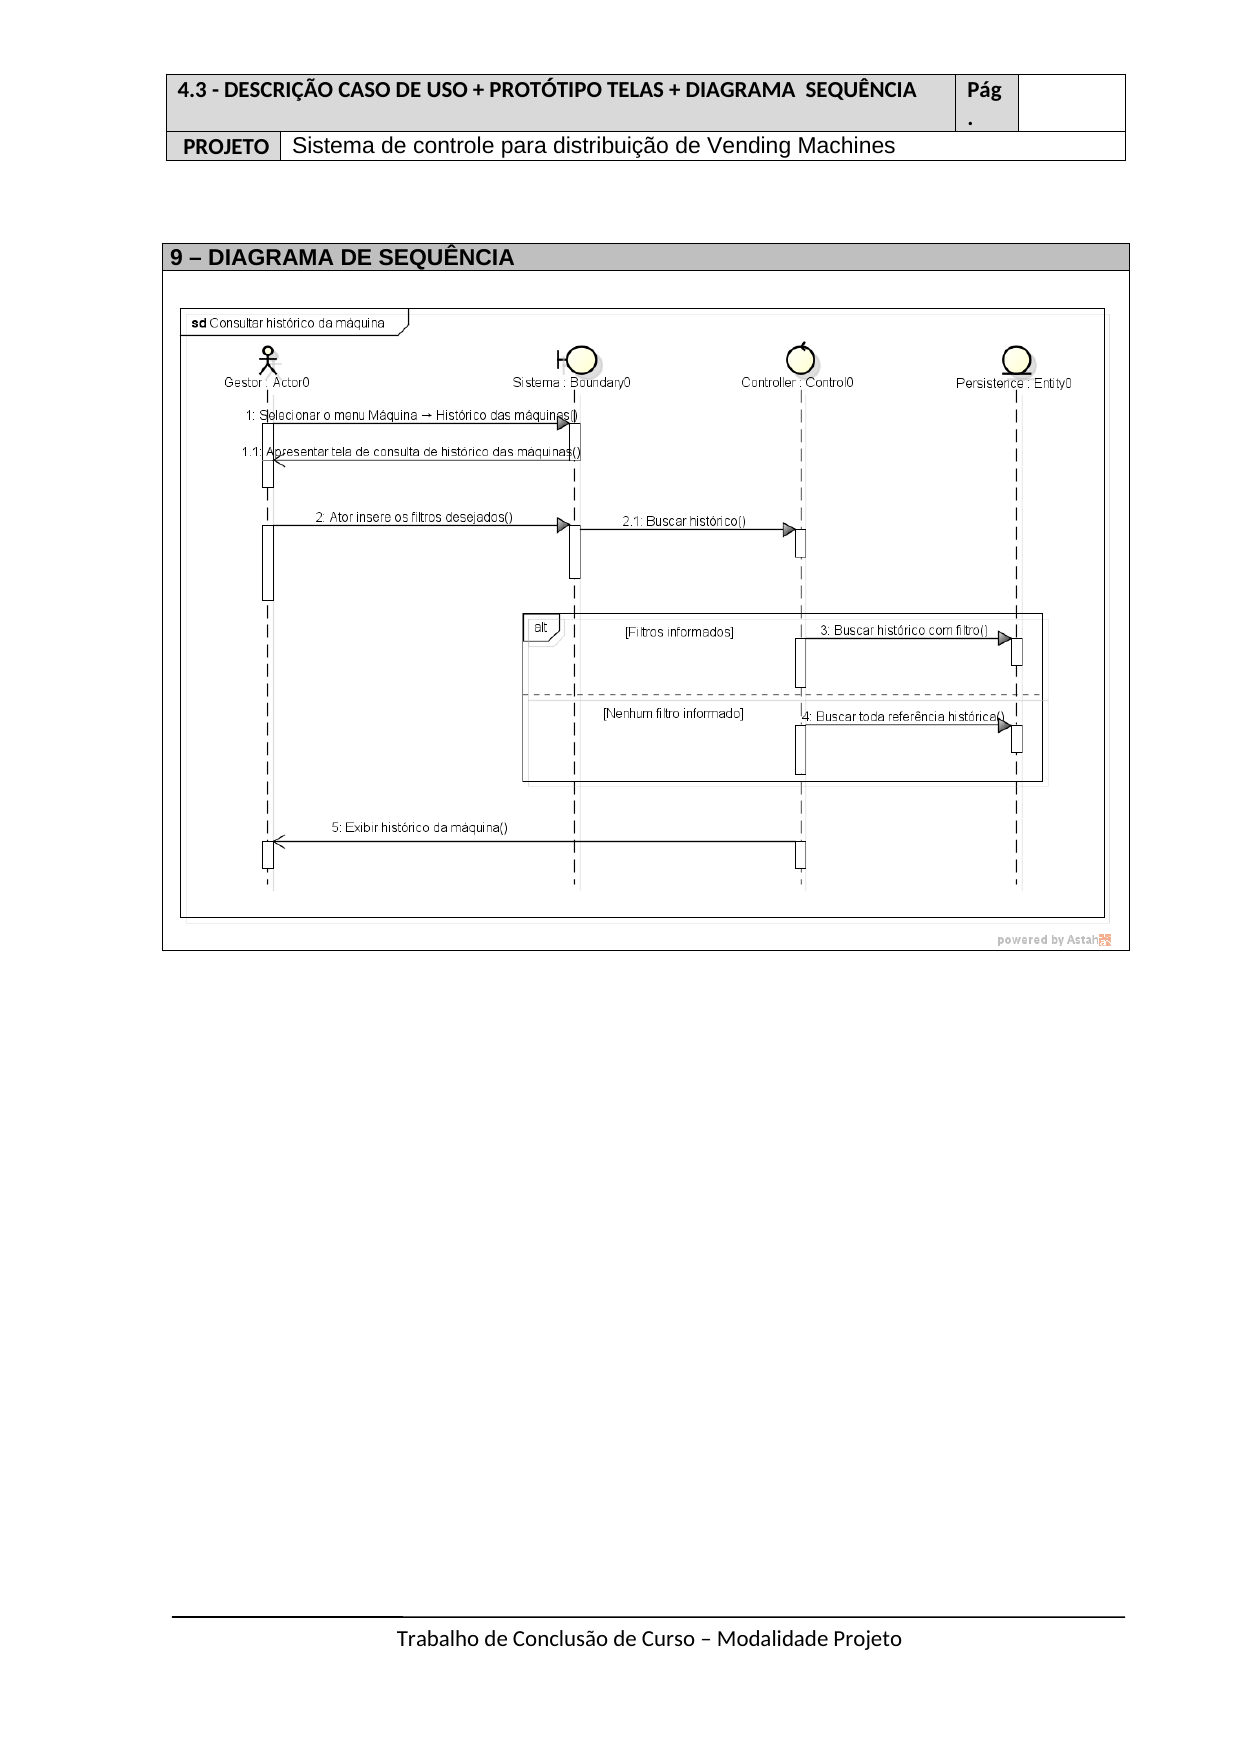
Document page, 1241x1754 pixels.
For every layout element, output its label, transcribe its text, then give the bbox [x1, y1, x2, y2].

table_header 9 – DIAGRAMA DE SEQUÊNCIA [163, 244, 1129, 270]
table_cell [163, 271, 1129, 950]
picture [169, 297, 1115, 950]
